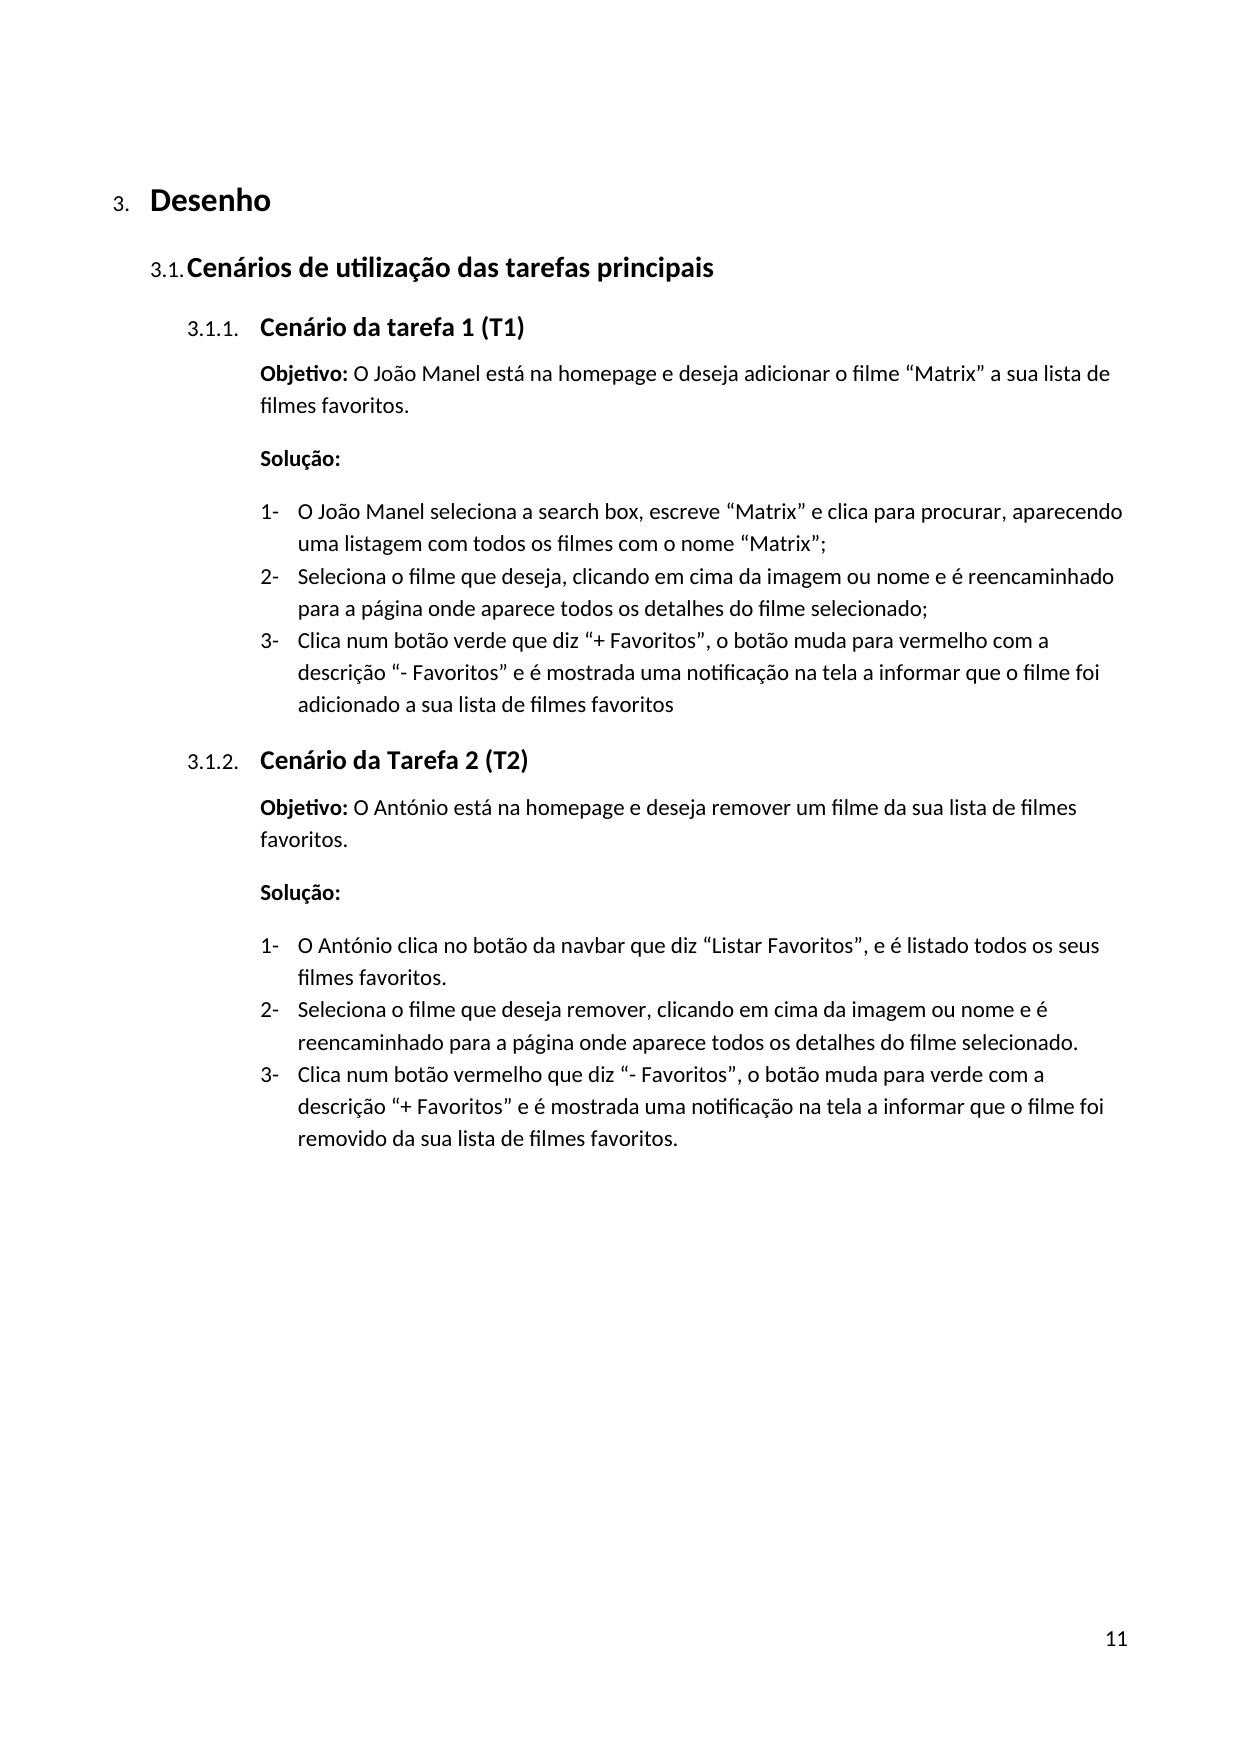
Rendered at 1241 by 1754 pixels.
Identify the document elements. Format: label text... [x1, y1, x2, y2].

text Objetivo: O João Manel está na homepage e deseja adicionar o filme “Matrix” a sua lista de filmes favoritos. [260, 359, 1128, 419]
text Solução: [186, 444, 1128, 472]
list Seleciona o filme que deseja, clicando em cima da imagem ou nome e é reencaminhado para a página onde aparece todos os detalhes do filme selecionado; [260, 562, 1128, 622]
text Solução: [186, 878, 1128, 906]
subtitle Cenário da tarefa 1 (T1) [150, 310, 1128, 343]
subtitle Cenários de utilização das tarefas principais [150, 249, 1128, 285]
list O João Manel seleciona a search box, escreve “Matrix” e clica para procurar, aparecendo uma listagem com todos os filmes com o nome “Matrix”; [260, 497, 1128, 558]
subtitle Cenário da Tarefa 2 (T2) [150, 743, 1128, 777]
text Objetivo: O António está na homepage e deseja remover um filme da sua lista de filmes favoritos. [260, 793, 1128, 853]
list Clica num botão vermelho que diz “- Favoritos”, o botão muda para verde com a descrição “+ Favoritos” e é mostrada uma notificação na tela a informar que o filme foi removido da sua lista de filmes favoritos. [260, 1060, 1128, 1152]
list O António clica no botão da navbar que diz “Listar Favoritos”, e é listado todos os seus filmes favoritos. [260, 931, 1128, 991]
list Seleciona o filme que deseja remover, clicando em cima da imagem ou nome e é reencaminhado para a página onde aparece todos os detalhes do filme selecionado. [260, 996, 1128, 1056]
subtitle Desenho [112, 179, 1128, 220]
list Clica num botão verde que diz “+ Favoritos”, o botão muda para vermelho com a descrição “- Favoritos” e é mostrada uma notificação na tela a informar que o filme foi adicionado a sua lista de filmes favoritos [260, 626, 1128, 718]
